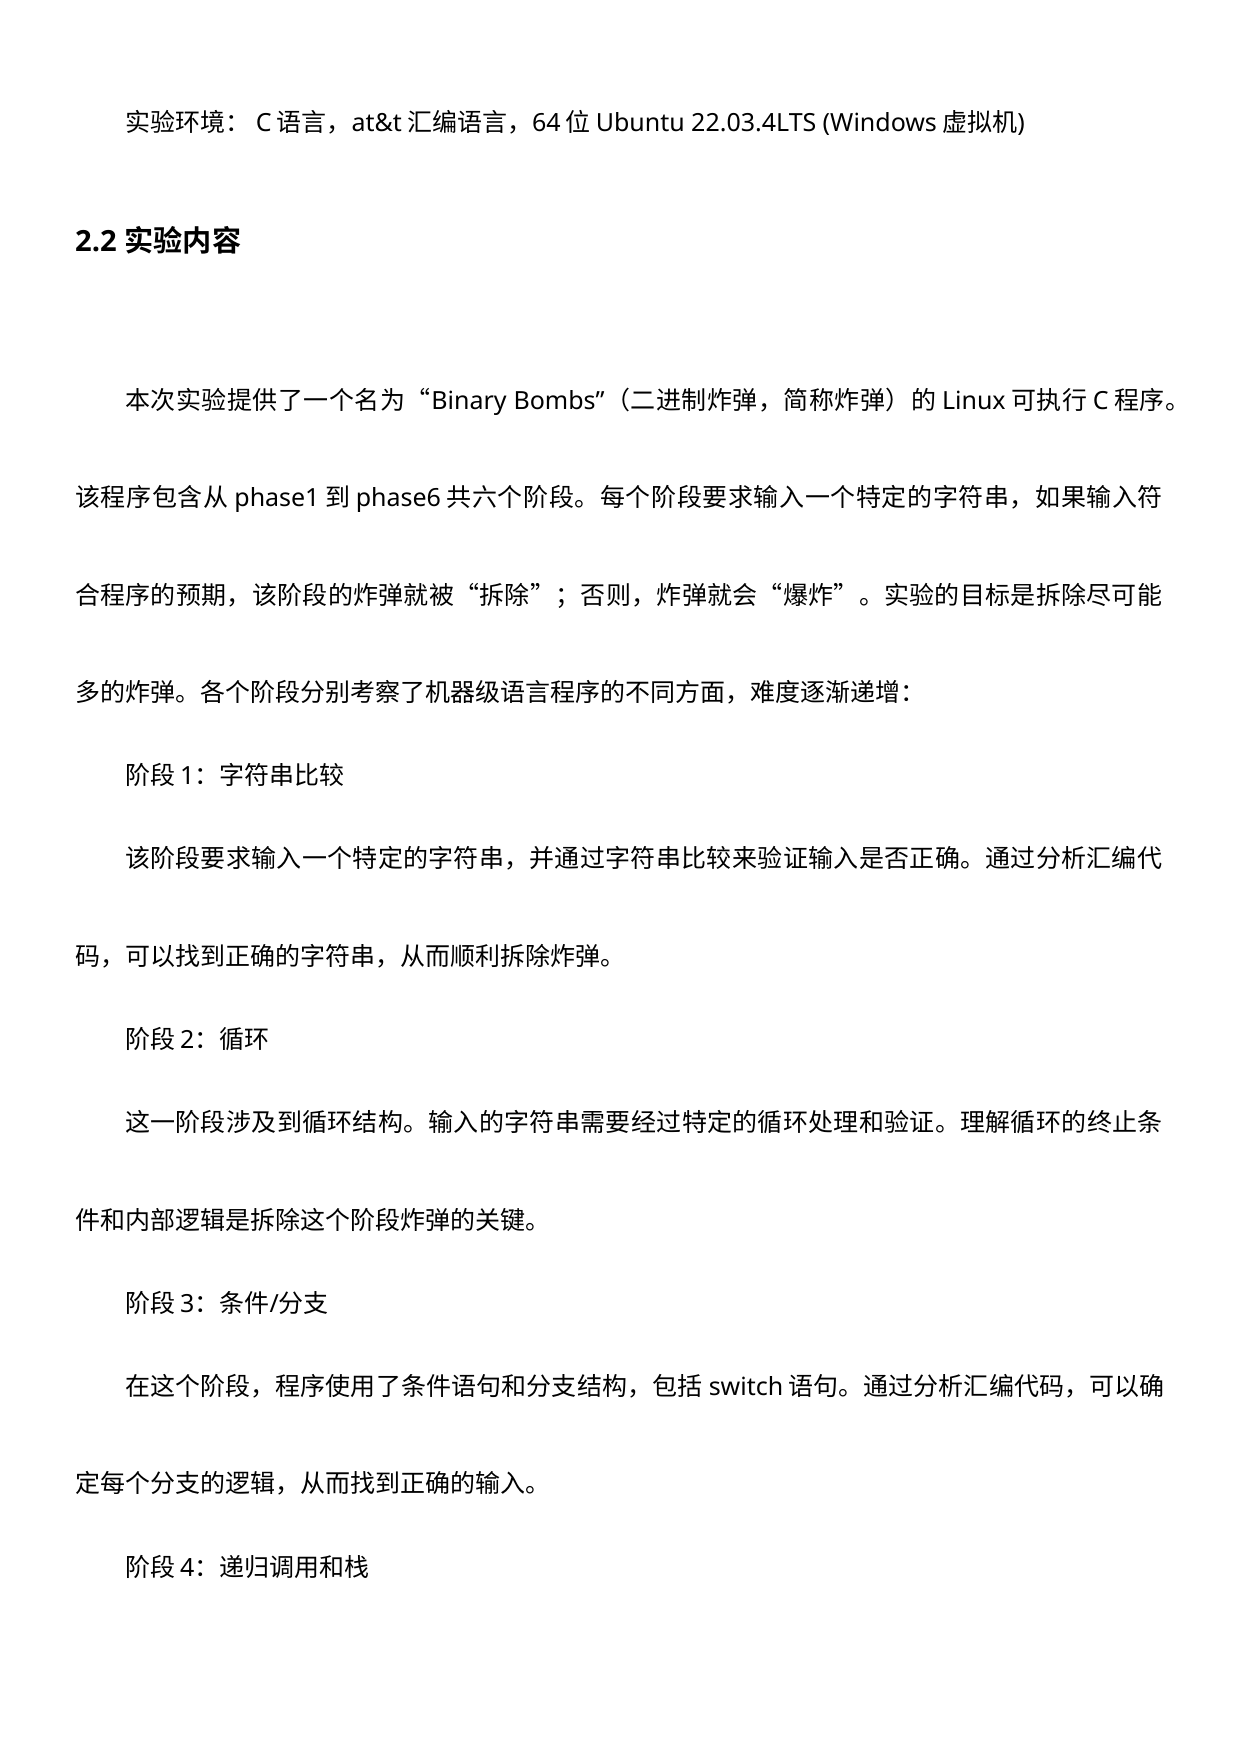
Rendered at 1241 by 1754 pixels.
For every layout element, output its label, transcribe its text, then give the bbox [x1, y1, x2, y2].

text 实验环境： C语言，at&t汇编语言，64位Ubuntu 22.03.4LTS (Windows虚拟机) [75, 88, 1165, 153]
text 阶段4：递归调用和栈 [75, 1533, 1165, 1598]
subtitle 2.2 实验内容 [75, 207, 1165, 272]
text 本次实验提供了一个名为“Binary Bombs”（二进制炸弹，简称炸弹）的Linux可执行C程序。该程序包含从phase1到phase6共六个阶段。每个阶段要求输入一个特定的字符串，如果输入符合程序的预期，该阶段的炸弹就被“拆除”；否则，炸弹就会“爆炸”。实验的目标是拆除尽可能多的炸弹。各个阶段分别考察了机器级语言程序的不同方面，难度逐渐递增： [75, 366, 1165, 723]
text 阶段2：循环 [75, 1005, 1165, 1070]
text 这一阶段涉及到循环结构。输入的字符串需要经过特定的循环处理和验证。理解循环的终止条件和内部逻辑是拆除这个阶段炸弹的关键。 [75, 1088, 1165, 1251]
text 阶段1：字符串比较 [75, 741, 1165, 806]
text 在这个阶段，程序使用了条件语句和分支结构，包括switch语句。通过分析汇编代码，可以确定每个分支的逻辑，从而找到正确的输入。 [75, 1352, 1165, 1514]
text 该阶段要求输入一个特定的字符串，并通过字符串比较来验证输入是否正确。通过分析汇编代码，可以找到正确的字符串，从而顺利拆除炸弹。 [75, 824, 1165, 987]
text 阶段3：条件/分支 [75, 1269, 1165, 1334]
